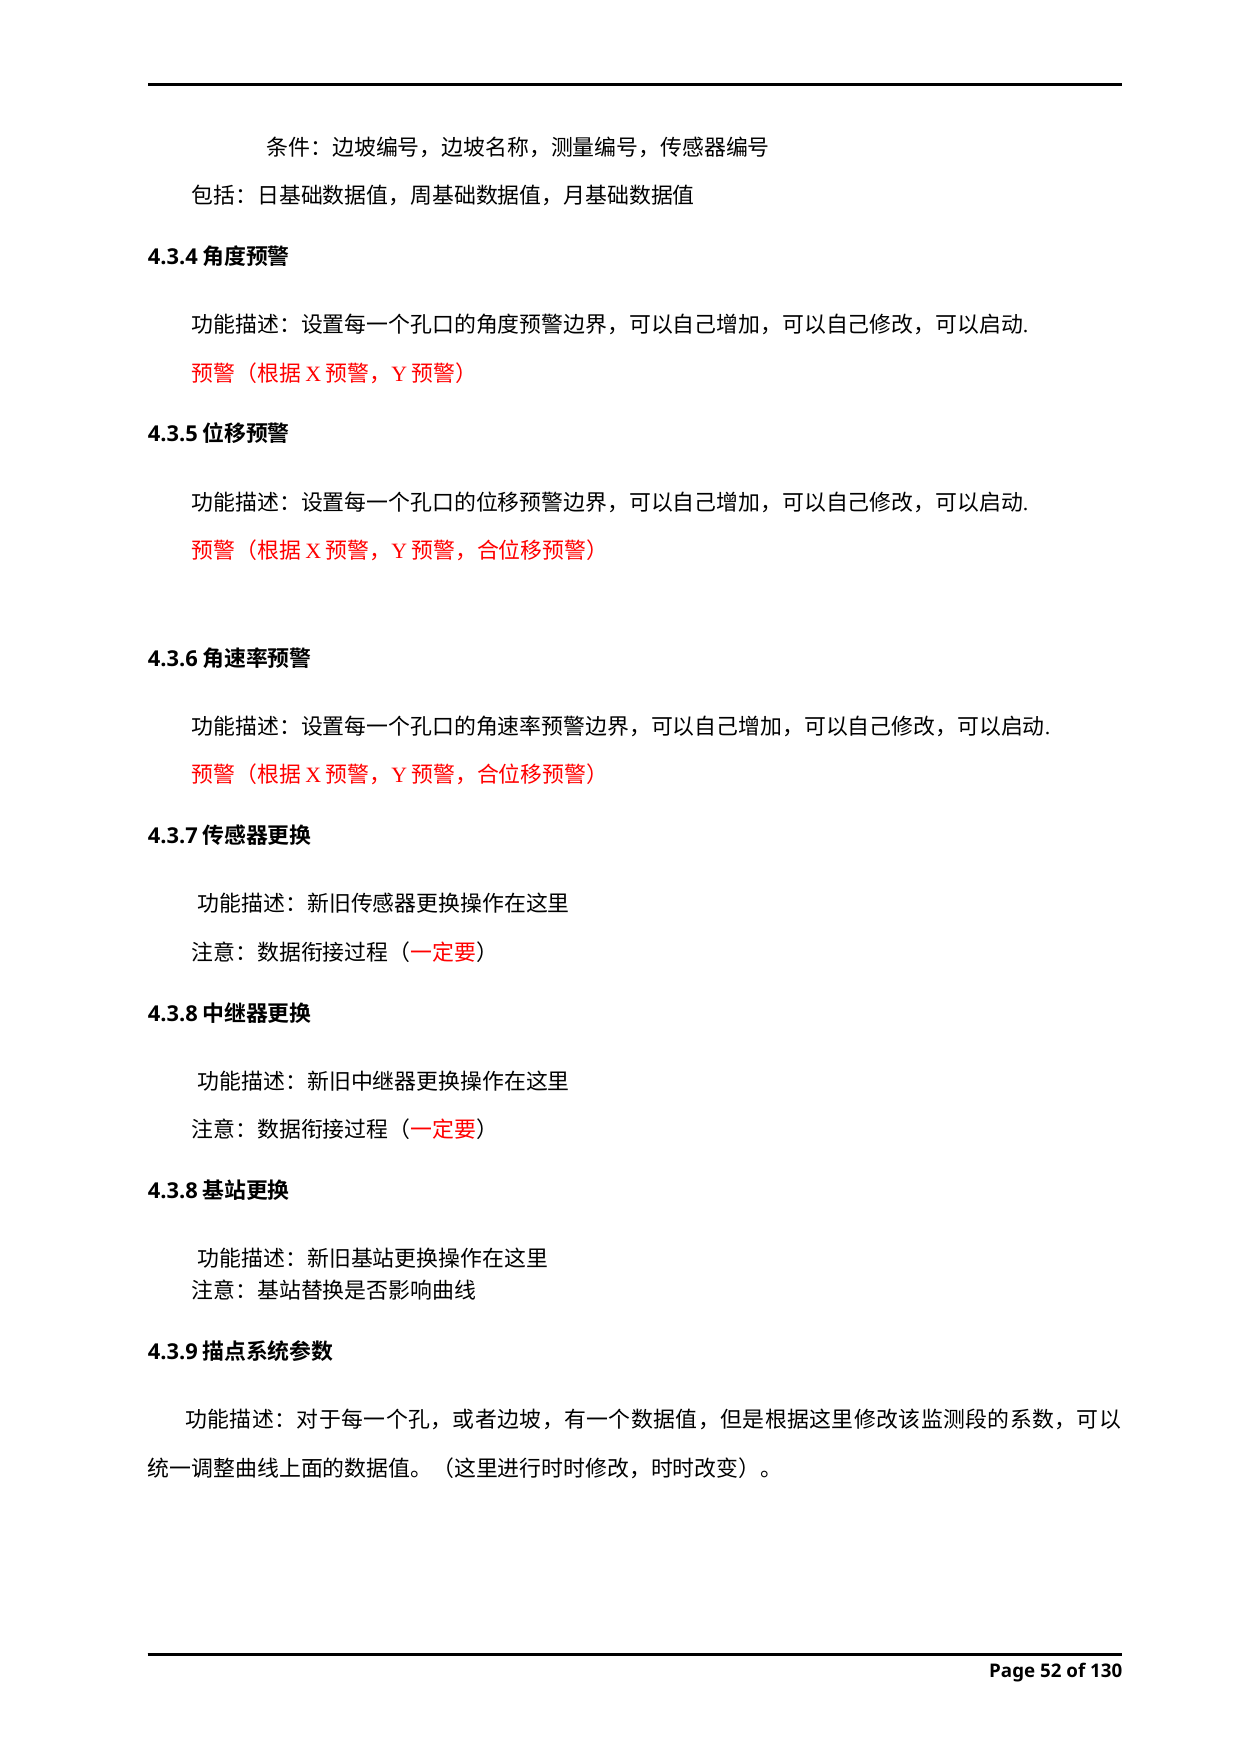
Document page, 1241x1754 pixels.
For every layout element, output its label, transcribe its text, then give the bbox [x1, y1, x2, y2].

text 功能描述：设置每一个孔口的位移预警边界，可以自己增加，可以自己修改，可以启动. [148, 484, 1122, 517]
text 功能描述：新旧基站更换操作在这里 [148, 1241, 1122, 1273]
text 注意：基站替换是否影响曲线 [148, 1273, 1122, 1306]
text 预警（根据X预警，Y预警，合位移预警） [148, 532, 1122, 565]
text 功能描述：对于每一个孔，或者边坡，有一个数据值，但是根据这里修改该监测段的系数，可以统一调整曲线上面的数据值。（这里进行时时修改，时时改变）。 [148, 1402, 1122, 1483]
text 预警（根据X预警，Y预警，合位移预警） [148, 757, 1122, 789]
text 预警（根据X预警，Y预警） [148, 355, 1122, 388]
text 功能描述：新旧传感器更换操作在这里 [148, 886, 1122, 918]
subtitle 4.3.8中继器更换 [148, 995, 1122, 1028]
subtitle 4.3.6角速率预警 [148, 641, 1122, 673]
text 功能描述：新旧中继器更换操作在这里 [148, 1063, 1122, 1096]
subtitle 4.3.5位移预警 [148, 416, 1122, 448]
text 包括：日基础数据值，周基础数据值，月基础数据值 [148, 178, 1122, 210]
subtitle 4.3.4角度预警 [148, 239, 1122, 271]
text 功能描述：设置每一个孔口的角度预警边界，可以自己增加，可以自己修改，可以启动. [148, 307, 1122, 339]
text 条件：边坡编号，边坡名称，测量编号，传感器编号 [266, 129, 1122, 162]
text 注意：数据衔接过程（一定要） [148, 934, 1122, 967]
subtitle 4.3.8基站更换 [148, 1172, 1122, 1205]
subtitle 4.3.9描点系统参数 [148, 1334, 1122, 1366]
text 功能描述：设置每一个孔口的角速率预警边界，可以自己增加，可以自己修改，可以启动. [148, 709, 1122, 741]
text 注意：数据衔接过程（一定要） [148, 1112, 1122, 1144]
subtitle 4.3.7传感器更换 [148, 818, 1122, 850]
